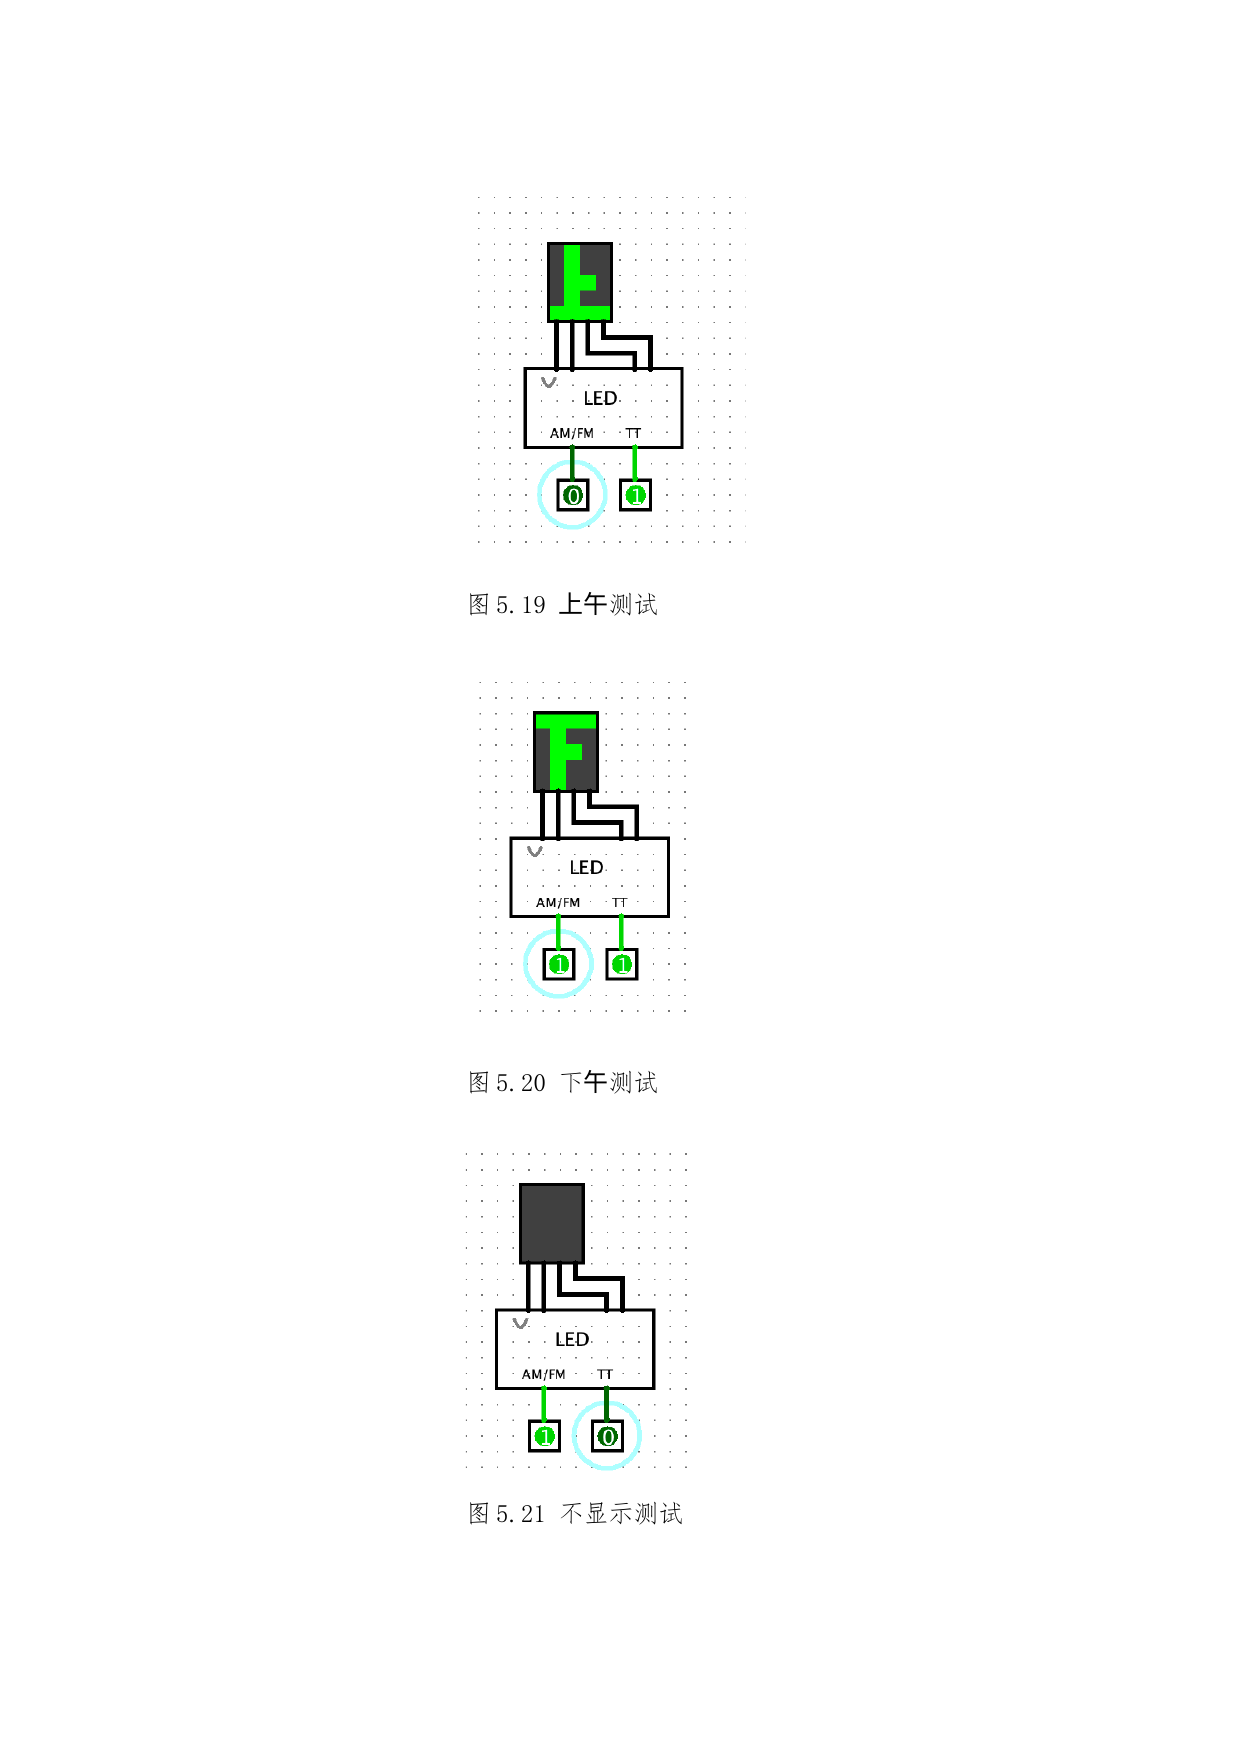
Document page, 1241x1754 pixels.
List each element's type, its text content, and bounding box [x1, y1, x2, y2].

list 图5.21 不显示测试 [422, 1488, 1081, 1536]
list 图5.19 上午测试 [422, 579, 1081, 627]
picture [465, 197, 746, 544]
picture [465, 675, 700, 1024]
list 图5.20 下午测试 [422, 1058, 1081, 1105]
picture [465, 1153, 688, 1474]
